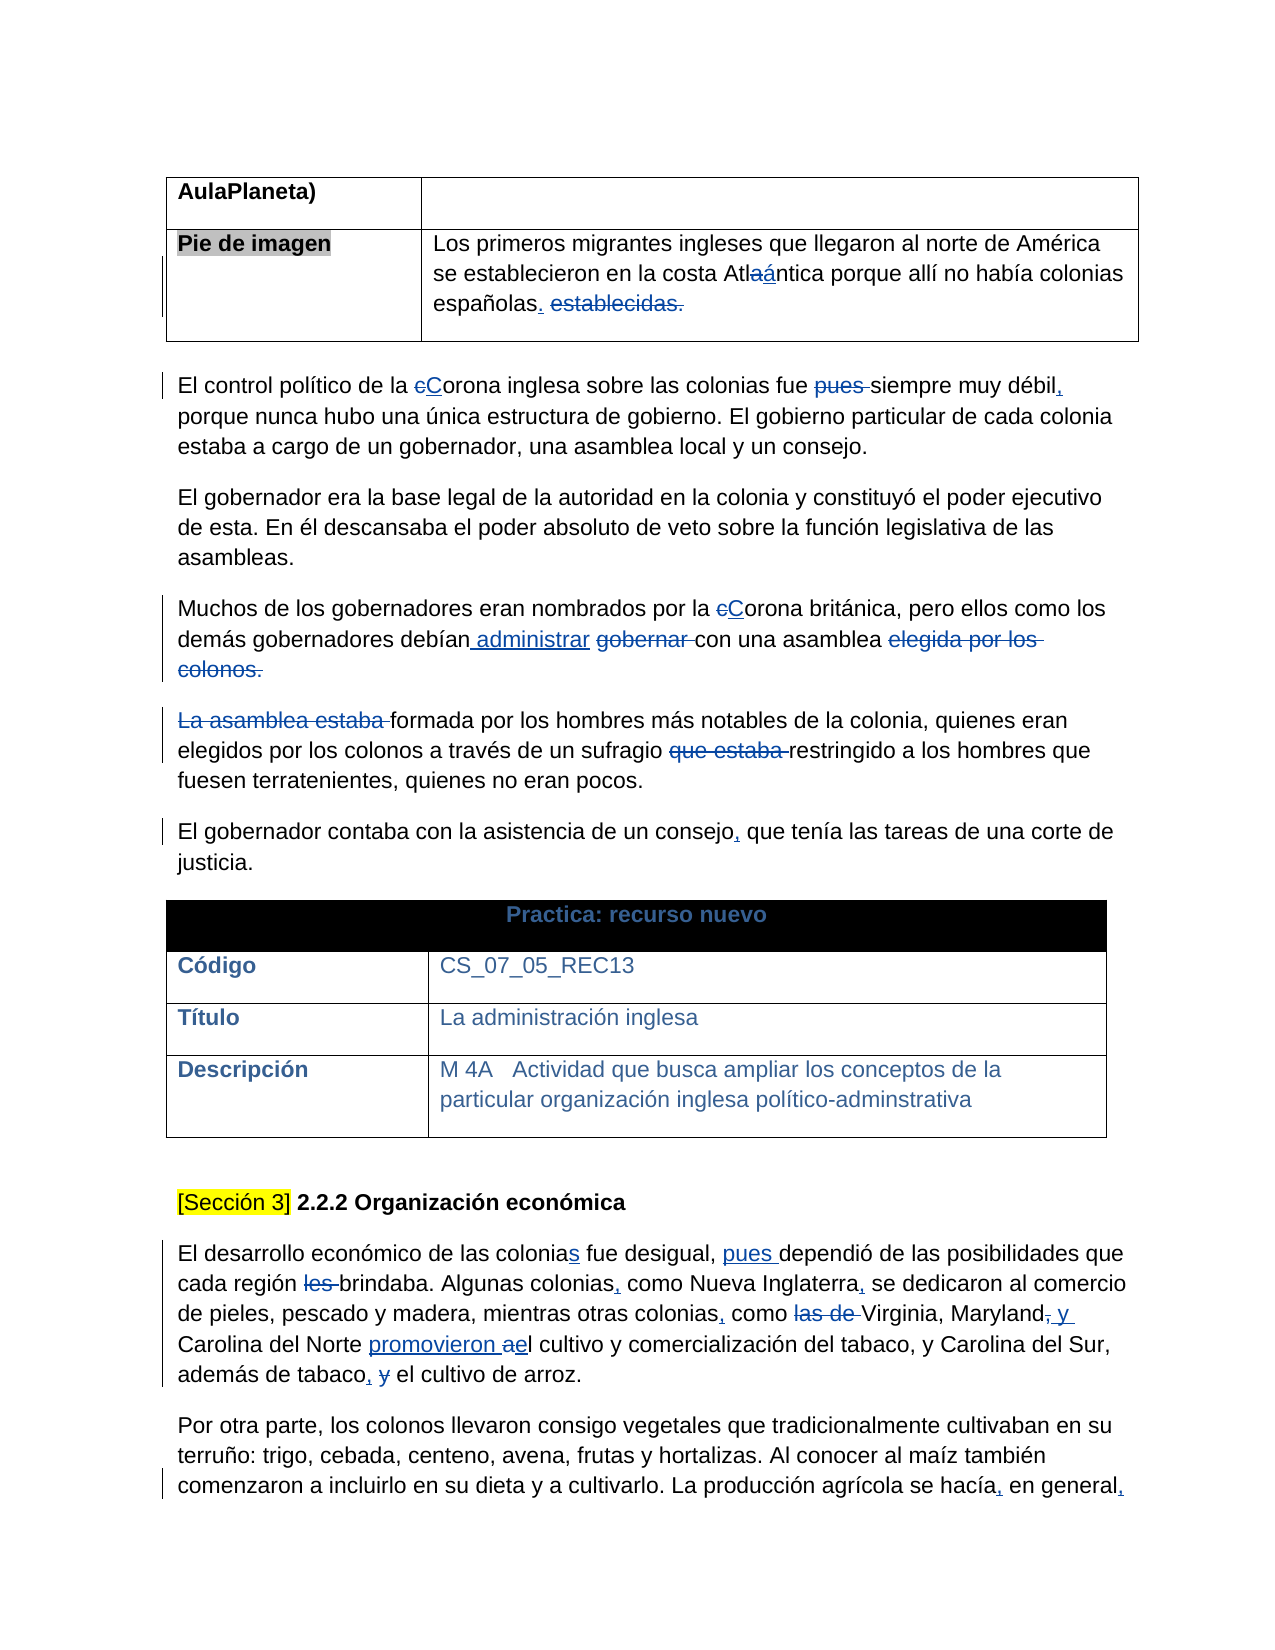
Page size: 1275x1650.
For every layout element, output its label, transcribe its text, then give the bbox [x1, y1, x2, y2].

table_cell Título [167, 1004, 428, 1055]
table_cell CS_07_05_REC13 [429, 952, 1106, 1003]
table_cell Los primeros migrantes ingleses que llegaron al norte de América se establecieron en la costa Atlntica porque allí no había colonias españolas [422, 230, 1138, 341]
text El desarrollo económico de las colonia fue desigual, dependió de las posibilidades que cada región brindaba. Algunas colonias como Nueva Inglaterra se dedicaron al comercio de pieles, pescado y madera, mientras otras colonias como Virginia, Maryland Carolina del Norte l cultivo y comercialización del tabaco, y Carolina del Sur, además de tabaco el cultivo de arroz. [177, 1240, 1127, 1387]
table_cell Descripción [167, 1056, 428, 1137]
text El gobernador era la base legal de la autoridad en la colonia y constituyó el poder ejecutivo de esta. En él descansaba el poder absoluto de veto sobre la función legislativa de las asambleas. [177, 484, 1127, 571]
text El gobernador contaba con la asistencia de un consejo que tenía las tareas de una corte de justicia. [177, 818, 1127, 875]
text formada por los hombres más notables de la colonia, quienes eran elegidos por los colonos a través de un sufragio restringido a los hombres que fuesen terratenientes, quienes no eran pocos. [177, 707, 1127, 793]
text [177, 1412, 1127, 1498]
table_cell La administración inglesa [429, 1004, 1106, 1055]
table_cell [422, 178, 1138, 229]
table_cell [167, 178, 421, 229]
text Muchos de los gobernadores eran nombrados por la orona británica, pero ellos como los demás gobernadores debían con una asamblea [177, 595, 1127, 682]
table_cell Código [167, 952, 428, 1003]
table_cell Pie de imagen [167, 230, 421, 341]
table_cell M 4A Actividad que busca ampliar los conceptos de la particular organización inglesa político-adminstrativa [429, 1056, 1106, 1137]
text [Sección 3] 2.2.2 Organización económica [291, 1189, 1127, 1215]
text El control político de la orona inglesa sobre las colonias fue siempre muy débil porque nunca hubo una única estructura de gobierno. El gobierno particular de cada colonia estaba a cargo de un gobernador, una asamblea local y un consejo. [177, 372, 1127, 459]
table_header Practica: recurso nuevo [167, 901, 1106, 951]
